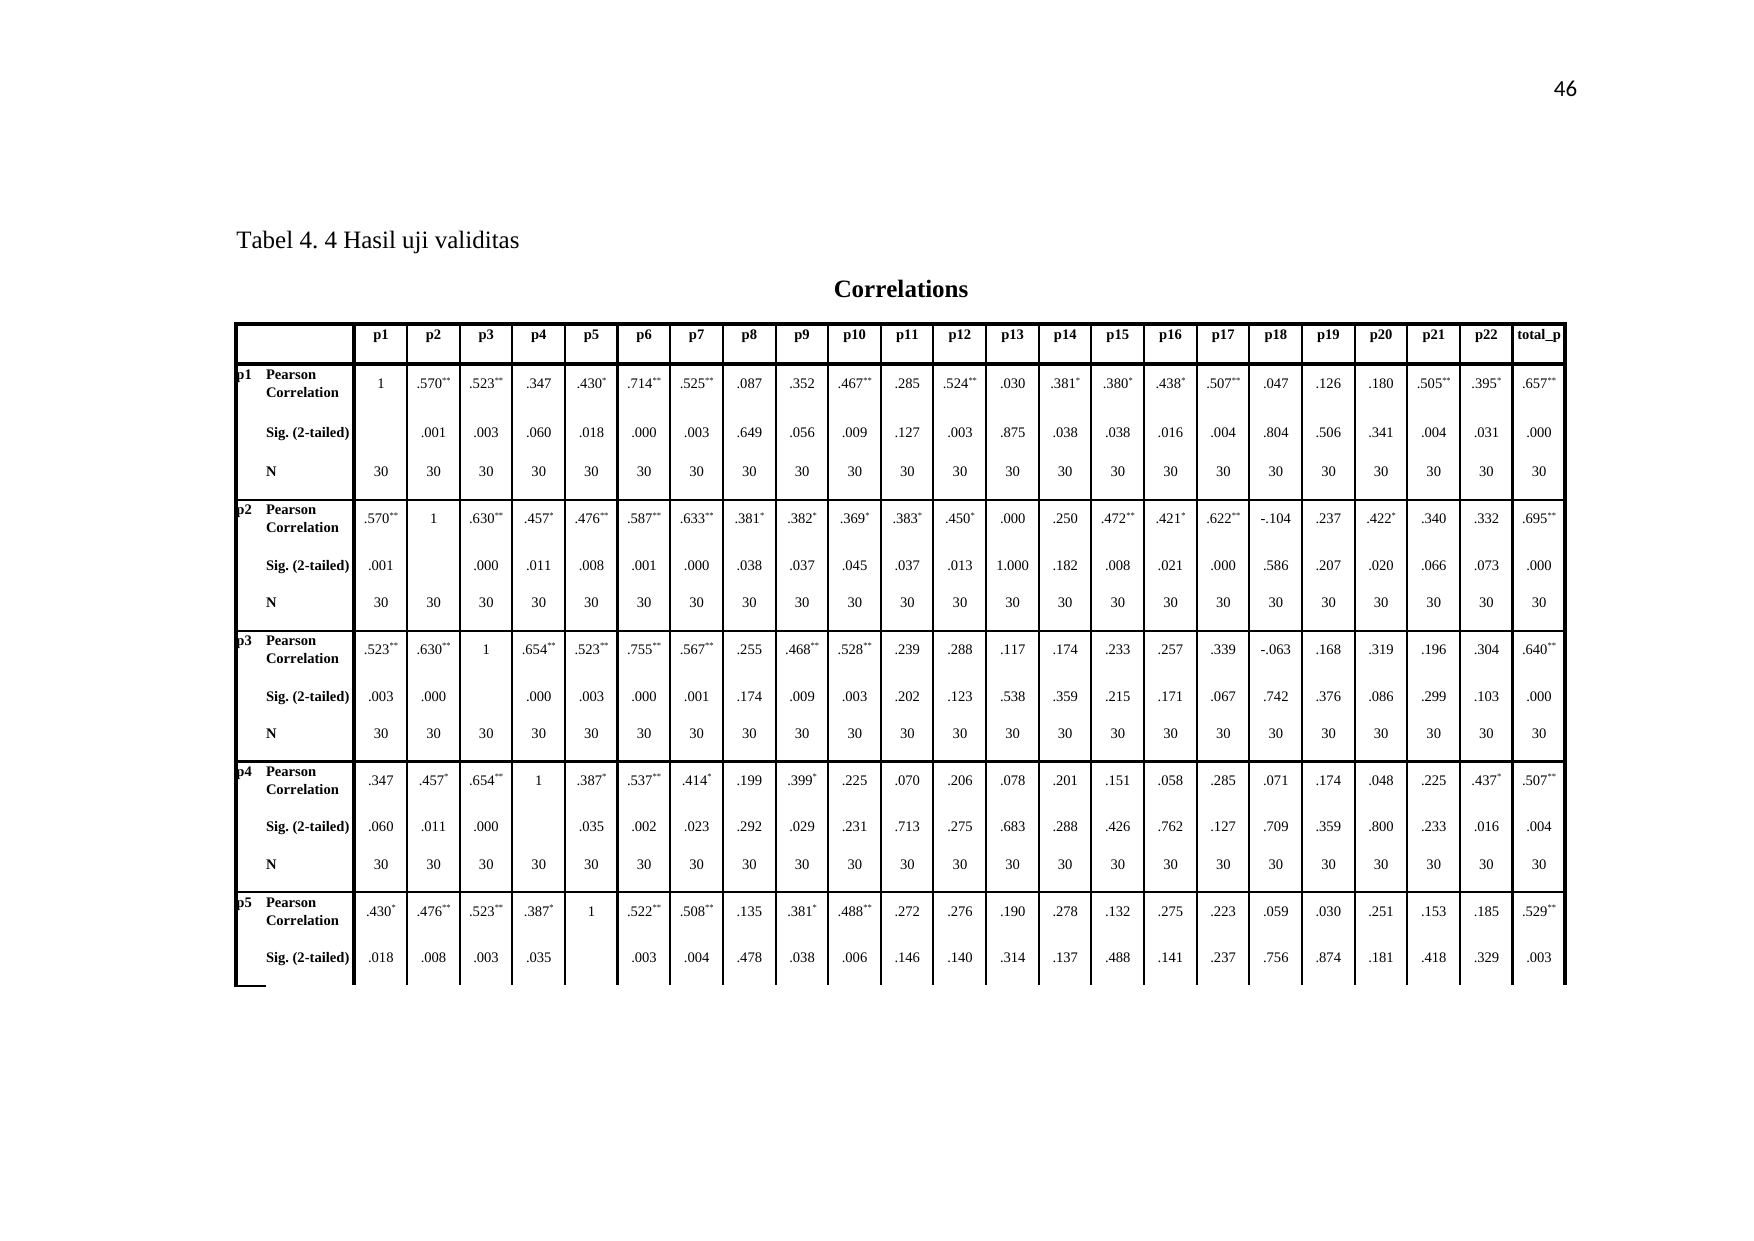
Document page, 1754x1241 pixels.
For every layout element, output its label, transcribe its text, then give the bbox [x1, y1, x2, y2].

table_cell [513, 816, 564, 854]
table_cell Sig. (2-tailed) [266, 947, 352, 984]
table_cell total_p [1514, 326, 1563, 362]
table_cell .008 [1092, 554, 1143, 592]
table_cell .488 [1092, 947, 1143, 984]
table_cell .003 [356, 685, 406, 723]
table_cell .030 [987, 366, 1038, 419]
table_cell .231 [829, 816, 880, 854]
table_cell .239 [882, 632, 932, 685]
table_cell 30 [1514, 459, 1563, 499]
table_cell .523** [356, 632, 406, 685]
table_cell 1 [356, 366, 406, 419]
table_cell .630** [461, 501, 511, 554]
table_cell .340 [1408, 501, 1459, 554]
table_cell 30 [619, 592, 669, 629]
table_cell .430* [566, 366, 616, 419]
table_cell .276 [934, 893, 985, 947]
table_cell .016 [1145, 419, 1196, 459]
table_cell p1 [238, 366, 266, 499]
table_cell .087 [724, 366, 775, 419]
table_cell 1 [513, 763, 564, 816]
table_cell [566, 947, 616, 984]
table_cell Pearson Correlation [266, 632, 352, 685]
table_cell .713 [882, 816, 932, 854]
table_cell .430* [356, 893, 406, 947]
table_cell .035 [513, 947, 564, 984]
table_cell .086 [1356, 685, 1406, 723]
table_cell .352 [777, 366, 827, 419]
table_cell .201 [1040, 763, 1090, 816]
table_cell .285 [1198, 763, 1248, 816]
table_cell .045 [829, 554, 880, 592]
table_cell .000 [987, 501, 1038, 554]
table_cell p15 [1092, 326, 1143, 362]
table_cell .255 [724, 632, 775, 685]
table_cell 30 [777, 723, 827, 760]
table_cell .168 [1303, 632, 1354, 685]
table_cell .003 [461, 419, 511, 459]
table_cell .299 [1408, 685, 1459, 723]
table_cell .137 [1040, 947, 1090, 984]
table_cell .001 [619, 554, 669, 592]
table_cell p16 [1145, 326, 1196, 362]
table_cell 30 [566, 854, 616, 891]
table_cell .438* [1145, 366, 1196, 419]
table_cell 30 [724, 459, 775, 499]
table_cell 30 [408, 459, 459, 499]
table_cell .207 [1303, 554, 1354, 592]
table_cell .001 [356, 554, 406, 592]
table_cell 30 [513, 592, 564, 629]
table_cell .359 [1040, 685, 1090, 723]
table_cell 30 [619, 854, 669, 891]
table_cell 30 [566, 723, 616, 760]
table_cell 30 [1356, 592, 1406, 629]
table_cell 30 [1145, 723, 1196, 760]
table_cell .018 [356, 947, 406, 984]
table_cell Pearson Correlation [266, 893, 352, 947]
table_cell .507** [1514, 763, 1563, 816]
table_cell .071 [1250, 763, 1301, 816]
table_cell p2 [408, 326, 459, 362]
table_cell .215 [1092, 685, 1143, 723]
table_cell 30 [1092, 459, 1143, 499]
table_cell -.104 [1250, 501, 1301, 554]
table_cell 30 [1461, 459, 1511, 499]
table_cell .029 [777, 816, 827, 854]
table_cell 30 [1514, 592, 1563, 629]
table_cell 30 [829, 592, 880, 629]
table_cell 30 [724, 592, 775, 629]
table_cell .004 [1198, 419, 1248, 459]
table_cell p10 [829, 326, 880, 362]
table_cell .233 [1092, 632, 1143, 685]
table_cell [408, 554, 459, 592]
text Tabel 4. 4 Hasil uji validitas [236, 225, 1577, 254]
table_cell 30 [461, 592, 511, 629]
table_cell .505** [1408, 366, 1459, 419]
table_cell .762 [1145, 816, 1196, 854]
table_cell .278 [1040, 893, 1090, 947]
table_cell .047 [1250, 366, 1301, 419]
table_cell .001 [408, 419, 459, 459]
table_cell .035 [566, 816, 616, 854]
table_cell 30 [408, 592, 459, 629]
table_cell 30 [1198, 592, 1248, 629]
table_cell .000 [619, 685, 669, 723]
table_cell 30 [1040, 592, 1090, 629]
table_cell .657** [1514, 366, 1563, 419]
table_cell p4 [238, 763, 266, 891]
table_cell .117 [987, 632, 1038, 685]
table_cell .304 [1461, 632, 1511, 685]
table_cell 30 [777, 854, 827, 891]
table_cell .006 [829, 947, 880, 984]
table_cell N [266, 592, 352, 629]
table_cell .002 [619, 816, 669, 854]
table_cell .450* [934, 501, 985, 554]
table_cell .476** [566, 501, 616, 554]
table_cell .695** [1514, 501, 1563, 554]
table_cell .874 [1303, 947, 1354, 984]
table_cell .339 [1198, 632, 1248, 685]
table_cell .185 [1461, 893, 1511, 947]
table_cell .030 [1303, 893, 1354, 947]
table_cell p2 [238, 501, 266, 629]
table_cell 30 [461, 459, 511, 499]
table_cell .003 [829, 685, 880, 723]
table_cell 30 [1145, 854, 1196, 891]
table_cell .319 [1356, 632, 1406, 685]
table_cell .633** [671, 501, 722, 554]
table_cell .523** [566, 632, 616, 685]
table_cell .146 [882, 947, 932, 984]
table_cell .376 [1303, 685, 1354, 723]
table_cell .347 [513, 366, 564, 419]
table_cell 30 [1250, 592, 1301, 629]
table_cell .000 [1198, 554, 1248, 592]
table_cell .000 [408, 685, 459, 723]
table_cell 30 [356, 592, 406, 629]
table_cell .038 [777, 947, 827, 984]
table_cell .153 [1408, 893, 1459, 947]
table_cell 30 [513, 854, 564, 891]
table_cell .011 [513, 554, 564, 592]
table_cell N [266, 459, 352, 499]
table_cell 30 [671, 592, 722, 629]
table_cell .070 [882, 763, 932, 816]
table_cell .341 [1356, 419, 1406, 459]
table_cell .523** [461, 893, 511, 947]
table_cell .008 [408, 947, 459, 984]
table_cell .523** [461, 366, 511, 419]
table_cell .013 [934, 554, 985, 592]
table_cell .196 [1408, 632, 1459, 685]
table_cell .048 [1356, 763, 1406, 816]
table_cell 30 [882, 723, 932, 760]
table_cell .587** [619, 501, 669, 554]
table_cell .059 [1250, 893, 1301, 947]
table_cell .000 [671, 554, 722, 592]
table_cell .399* [777, 763, 827, 816]
table_cell 30 [356, 854, 406, 891]
table_cell .004 [671, 947, 722, 984]
table_cell .174 [1303, 763, 1354, 816]
table_cell 30 [1040, 723, 1090, 760]
table_cell 30 [619, 459, 669, 499]
table_cell 30 [1250, 854, 1301, 891]
table_cell .018 [566, 419, 616, 459]
table_cell Pearson Correlation [266, 763, 352, 816]
table_cell .182 [1040, 554, 1090, 592]
table_cell .437* [1461, 763, 1511, 816]
table_cell 30 [461, 854, 511, 891]
table_cell .141 [1145, 947, 1196, 984]
table_cell 30 [882, 854, 932, 891]
table_cell p8 [724, 326, 775, 362]
table_cell 30 [934, 592, 985, 629]
table_cell .171 [1145, 685, 1196, 723]
table_cell .800 [1356, 816, 1406, 854]
table_cell 30 [1461, 592, 1511, 629]
table_cell p4 [513, 326, 564, 362]
table_cell .251 [1356, 893, 1406, 947]
table_cell p3 [461, 326, 511, 362]
table_cell 30 [987, 723, 1038, 760]
table_cell .381* [724, 501, 775, 554]
table_cell .037 [777, 554, 827, 592]
table_cell .127 [1198, 816, 1248, 854]
table_cell .202 [882, 685, 932, 723]
table_cell .073 [1461, 554, 1511, 592]
table_cell .756 [1250, 947, 1301, 984]
table_cell .003 [934, 419, 985, 459]
table_cell p18 [1250, 326, 1301, 362]
table_cell 30 [671, 459, 722, 499]
table_cell p22 [1461, 326, 1511, 362]
table_cell Pearson Correlation [266, 366, 352, 419]
table_cell .507** [1198, 366, 1248, 419]
table_cell .000 [461, 816, 511, 854]
table_cell .387* [513, 893, 564, 947]
table_cell .000 [1514, 685, 1563, 723]
table_cell .804 [1250, 419, 1301, 459]
table_cell .020 [1356, 554, 1406, 592]
table_cell 30 [987, 854, 1038, 891]
table_cell .126 [1303, 366, 1354, 419]
table_cell .008 [566, 554, 616, 592]
table_cell p6 [619, 326, 669, 362]
table_cell 30 [1145, 459, 1196, 499]
table_cell .038 [1092, 419, 1143, 459]
table_cell p11 [882, 326, 932, 362]
table_cell p1 [356, 326, 406, 362]
table_cell .332 [1461, 501, 1511, 554]
table_cell 30 [1356, 854, 1406, 891]
table_cell .132 [1092, 893, 1143, 947]
table_cell [461, 685, 511, 723]
table_cell p3 [238, 632, 266, 760]
table_cell 30 [1514, 854, 1563, 891]
table_cell .011 [408, 816, 459, 854]
table_cell .538 [987, 685, 1038, 723]
table_cell .359 [1303, 816, 1354, 854]
table_cell .472** [1092, 501, 1143, 554]
table_cell .060 [513, 419, 564, 459]
table_cell 30 [1303, 592, 1354, 629]
table_cell 30 [566, 459, 616, 499]
table_cell .038 [1040, 419, 1090, 459]
table_cell .292 [724, 816, 775, 854]
table_cell .654** [513, 632, 564, 685]
table_cell 30 [987, 592, 1038, 629]
table_cell 30 [1303, 854, 1354, 891]
table_cell 30 [1303, 723, 1354, 760]
table_cell .275 [1145, 893, 1196, 947]
table_cell .001 [671, 685, 722, 723]
table_cell .381* [1040, 366, 1090, 419]
table_cell 30 [1198, 459, 1248, 499]
table_cell 30 [671, 723, 722, 760]
table_cell -.063 [1250, 632, 1301, 685]
table_cell 30 [1408, 459, 1459, 499]
table_cell .038 [724, 554, 775, 592]
table_cell p7 [671, 326, 722, 362]
table_cell .016 [1461, 816, 1511, 854]
table_cell 1.000 [987, 554, 1038, 592]
table_cell 30 [829, 723, 880, 760]
table_cell .630** [408, 632, 459, 685]
table_cell 30 [461, 723, 511, 760]
table_cell 30 [1303, 459, 1354, 499]
table_cell 30 [1514, 723, 1563, 760]
table_cell .037 [882, 554, 932, 592]
table_cell 30 [619, 723, 669, 760]
table_cell 30 [934, 459, 985, 499]
table_cell p17 [1198, 326, 1248, 362]
table_cell p14 [1040, 326, 1090, 362]
table_cell 30 [1250, 723, 1301, 760]
table_cell .000 [1514, 419, 1563, 459]
table_cell .000 [619, 419, 669, 459]
table_cell .023 [671, 816, 722, 854]
table_cell .003 [566, 685, 616, 723]
table_cell 30 [934, 723, 985, 760]
table_cell .250 [1040, 501, 1090, 554]
table_cell .000 [461, 554, 511, 592]
table_cell .380* [1092, 366, 1143, 419]
table_cell .347 [356, 763, 406, 816]
table_cell .421* [1145, 501, 1196, 554]
table_cell 30 [356, 459, 406, 499]
table_cell .103 [1461, 685, 1511, 723]
table_cell .058 [1145, 763, 1196, 816]
table_cell .714** [619, 366, 669, 419]
table_cell .009 [829, 419, 880, 459]
table_cell .488** [829, 893, 880, 947]
table_cell .199 [724, 763, 775, 816]
table_cell 30 [566, 592, 616, 629]
table_cell .140 [934, 947, 985, 984]
table_cell p13 [987, 326, 1038, 362]
table_cell 1 [461, 632, 511, 685]
table_cell .329 [1461, 947, 1511, 984]
table_cell 30 [513, 723, 564, 760]
table_cell .395* [1461, 366, 1511, 419]
table_cell Sig. (2-tailed) [266, 554, 352, 592]
table_cell 30 [777, 592, 827, 629]
table_cell Sig. (2-tailed) [266, 816, 352, 854]
table_cell .875 [987, 419, 1038, 459]
table_cell p21 [1408, 326, 1459, 362]
table_cell 30 [724, 854, 775, 891]
table_cell .508** [671, 893, 722, 947]
table_cell .381* [777, 893, 827, 947]
table_cell .206 [934, 763, 985, 816]
table_cell 30 [829, 854, 880, 891]
table_cell .066 [1408, 554, 1459, 592]
table_cell 30 [987, 459, 1038, 499]
table_cell 30 [1145, 592, 1196, 629]
table_cell .709 [1250, 816, 1301, 854]
table_cell .067 [1198, 685, 1248, 723]
table_cell p19 [1303, 326, 1354, 362]
table_cell .003 [671, 419, 722, 459]
table_cell 30 [1461, 854, 1511, 891]
table_cell .457* [408, 763, 459, 816]
table_cell .426 [1092, 816, 1143, 854]
table_cell 30 [1092, 723, 1143, 760]
table_cell .570** [408, 366, 459, 419]
table_cell .056 [777, 419, 827, 459]
table_cell 30 [724, 723, 775, 760]
table_cell [238, 326, 352, 362]
table_cell Pearson Correlation [266, 501, 352, 554]
table_cell .151 [1092, 763, 1143, 816]
table_cell .237 [1303, 501, 1354, 554]
table_cell 1 [408, 501, 459, 554]
table_cell .537** [619, 763, 669, 816]
table_cell 30 [356, 723, 406, 760]
table_cell .225 [829, 763, 880, 816]
table_cell .468** [777, 632, 827, 685]
table_cell .649 [724, 419, 775, 459]
table_cell .135 [724, 893, 775, 947]
table_cell .275 [934, 816, 985, 854]
table_cell .654** [461, 763, 511, 816]
table_cell 30 [1040, 459, 1090, 499]
table_cell 30 [408, 854, 459, 891]
table_cell .314 [987, 947, 1038, 984]
table_cell .174 [724, 685, 775, 723]
table_cell .285 [882, 366, 932, 419]
table_cell .755** [619, 632, 669, 685]
table_cell .382* [777, 501, 827, 554]
table_cell .000 [1514, 554, 1563, 592]
table_cell 30 [829, 459, 880, 499]
table_cell .457* [513, 501, 564, 554]
table_cell .127 [882, 419, 932, 459]
table_cell 30 [1356, 459, 1406, 499]
table_cell 30 [1198, 723, 1248, 760]
table_cell p20 [1356, 326, 1406, 362]
table_cell .288 [1040, 816, 1090, 854]
table_cell .272 [882, 893, 932, 947]
table_cell .586 [1250, 554, 1301, 592]
table_cell .060 [356, 816, 406, 854]
table_cell 30 [1408, 592, 1459, 629]
table_cell .003 [619, 947, 669, 984]
table_cell p12 [934, 326, 985, 362]
table_cell 30 [1092, 592, 1143, 629]
table_cell .237 [1198, 947, 1248, 984]
table_cell .742 [1250, 685, 1301, 723]
table_cell .478 [724, 947, 775, 984]
table_cell p5 [566, 326, 616, 362]
table_cell .031 [1461, 419, 1511, 459]
table_cell .383* [882, 501, 932, 554]
table_cell 30 [1250, 459, 1301, 499]
table_cell .683 [987, 816, 1038, 854]
table_cell N [266, 854, 352, 891]
table_cell p9 [777, 326, 827, 362]
table_cell 30 [1092, 854, 1143, 891]
table_cell .506 [1303, 419, 1354, 459]
table_cell .414* [671, 763, 722, 816]
table_cell .000 [513, 685, 564, 723]
table_cell 30 [1408, 854, 1459, 891]
table_cell .003 [1514, 947, 1563, 984]
table_cell .418 [1408, 947, 1459, 984]
table_cell .181 [1356, 947, 1406, 984]
table_cell 30 [777, 459, 827, 499]
table_cell .233 [1408, 816, 1459, 854]
table_cell .004 [1408, 419, 1459, 459]
table_cell .004 [1514, 816, 1563, 854]
table_cell .369* [829, 501, 880, 554]
table_cell .422* [1356, 501, 1406, 554]
table_cell 30 [1408, 723, 1459, 760]
table_cell 30 [882, 592, 932, 629]
table_cell 30 [882, 459, 932, 499]
table_cell 30 [934, 854, 985, 891]
table_cell .078 [987, 763, 1038, 816]
table_cell 30 [513, 459, 564, 499]
table_cell .476** [408, 893, 459, 947]
table_cell .223 [1198, 893, 1248, 947]
table_cell .009 [777, 685, 827, 723]
table_cell .021 [1145, 554, 1196, 592]
table_cell .640** [1514, 632, 1563, 685]
table_cell N [266, 723, 352, 760]
table_cell [356, 419, 406, 459]
table_header Correlations [236, 275, 1565, 322]
table_cell 30 [1461, 723, 1511, 760]
table_cell .524** [934, 366, 985, 419]
table_cell .528** [829, 632, 880, 685]
table_cell .003 [461, 947, 511, 984]
table_cell .467** [829, 366, 880, 419]
table_cell 30 [1198, 854, 1248, 891]
table_cell .525** [671, 366, 722, 419]
table_cell .622** [1198, 501, 1248, 554]
table_cell .567** [671, 632, 722, 685]
table_cell .174 [1040, 632, 1090, 685]
table_cell p5 [238, 893, 266, 984]
table_cell Sig. (2-tailed) [266, 685, 352, 723]
table_cell .387* [566, 763, 616, 816]
table_cell 30 [1356, 723, 1406, 760]
table_cell .529** [1514, 893, 1563, 947]
table_cell .288 [934, 632, 985, 685]
table_cell .522** [619, 893, 669, 947]
table_cell .225 [1408, 763, 1459, 816]
table_cell .257 [1145, 632, 1196, 685]
table_cell .570** [356, 501, 406, 554]
table_cell 1 [566, 893, 616, 947]
table_cell 30 [1040, 854, 1090, 891]
table_cell 30 [408, 723, 459, 760]
table_cell .180 [1356, 366, 1406, 419]
table_cell Sig. (2-tailed) [266, 419, 352, 459]
table_cell .123 [934, 685, 985, 723]
table_cell .190 [987, 893, 1038, 947]
table_cell 30 [671, 854, 722, 891]
